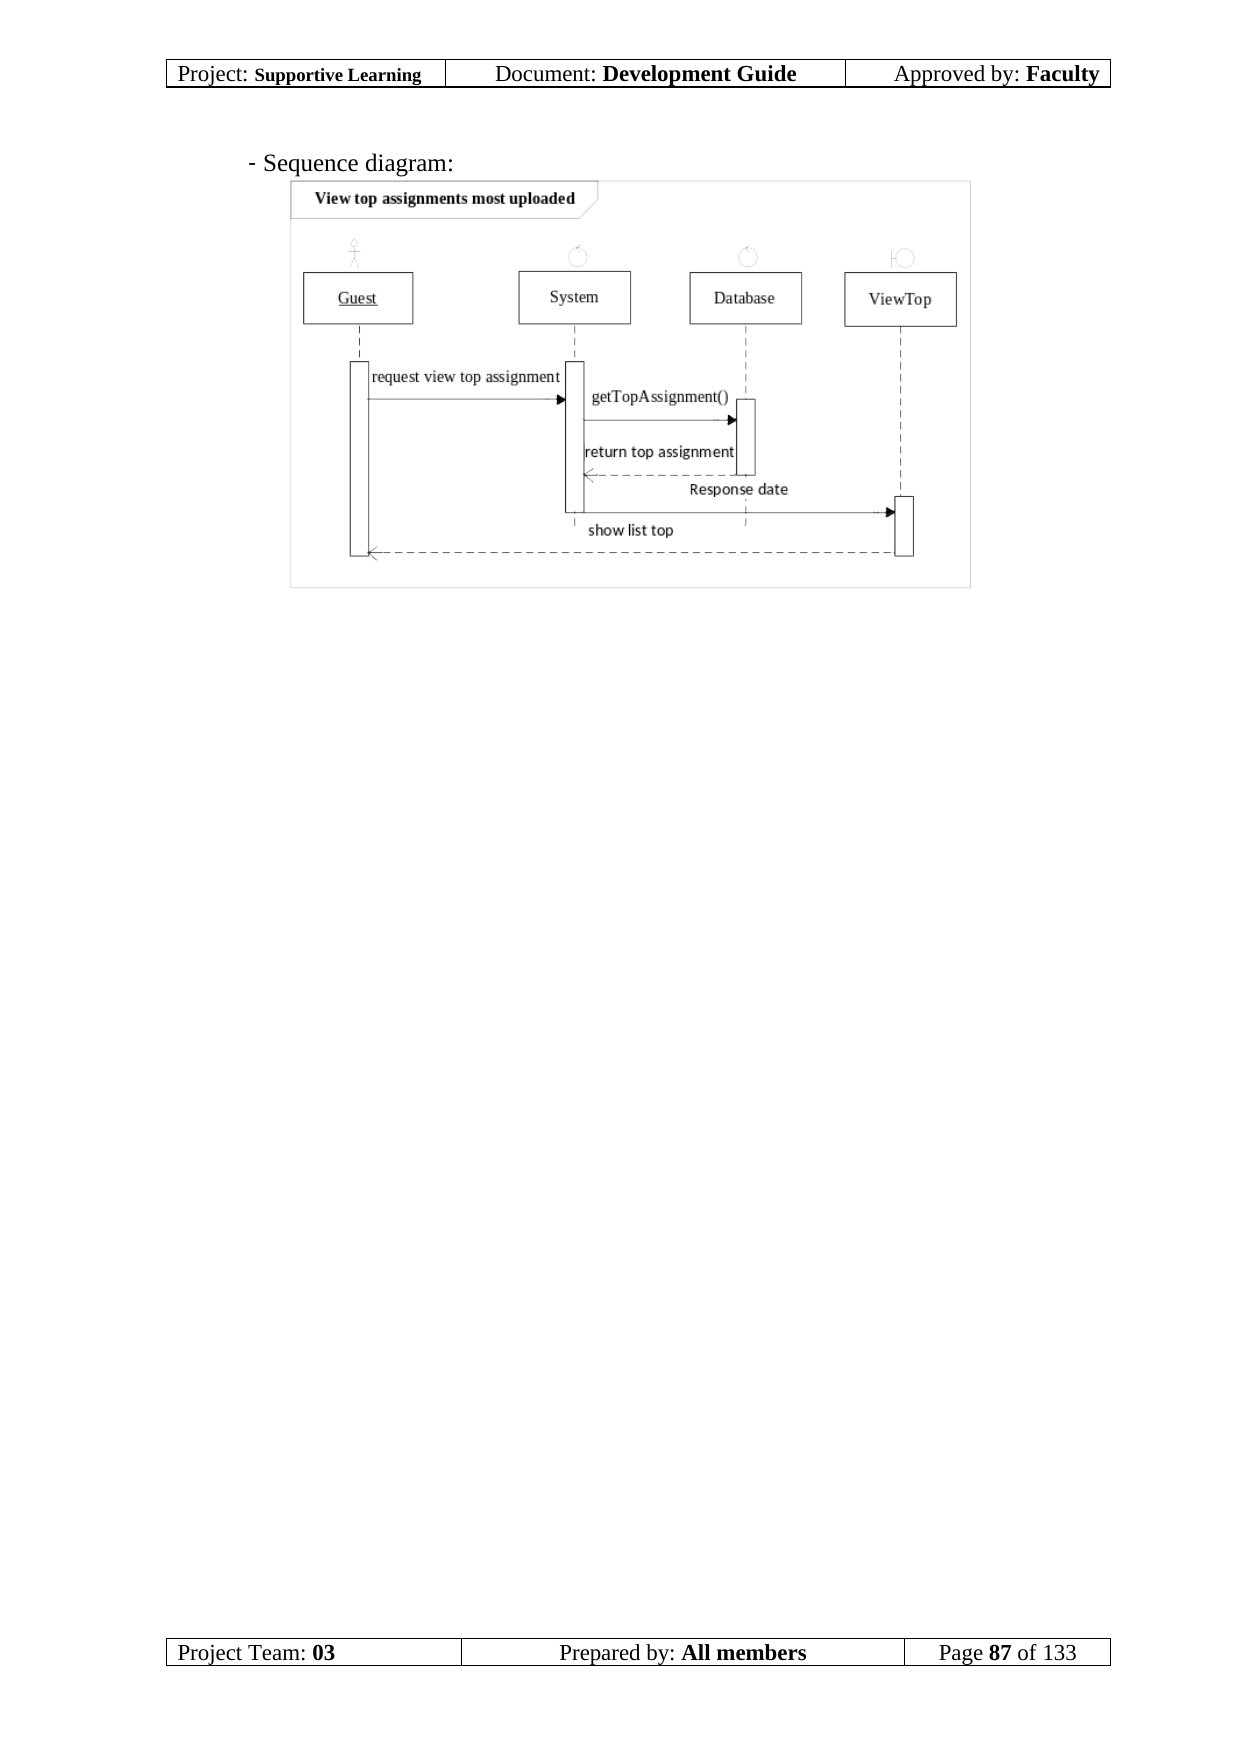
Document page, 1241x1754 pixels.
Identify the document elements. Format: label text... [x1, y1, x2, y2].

text Sequence diagram: [248, 147, 1122, 177]
